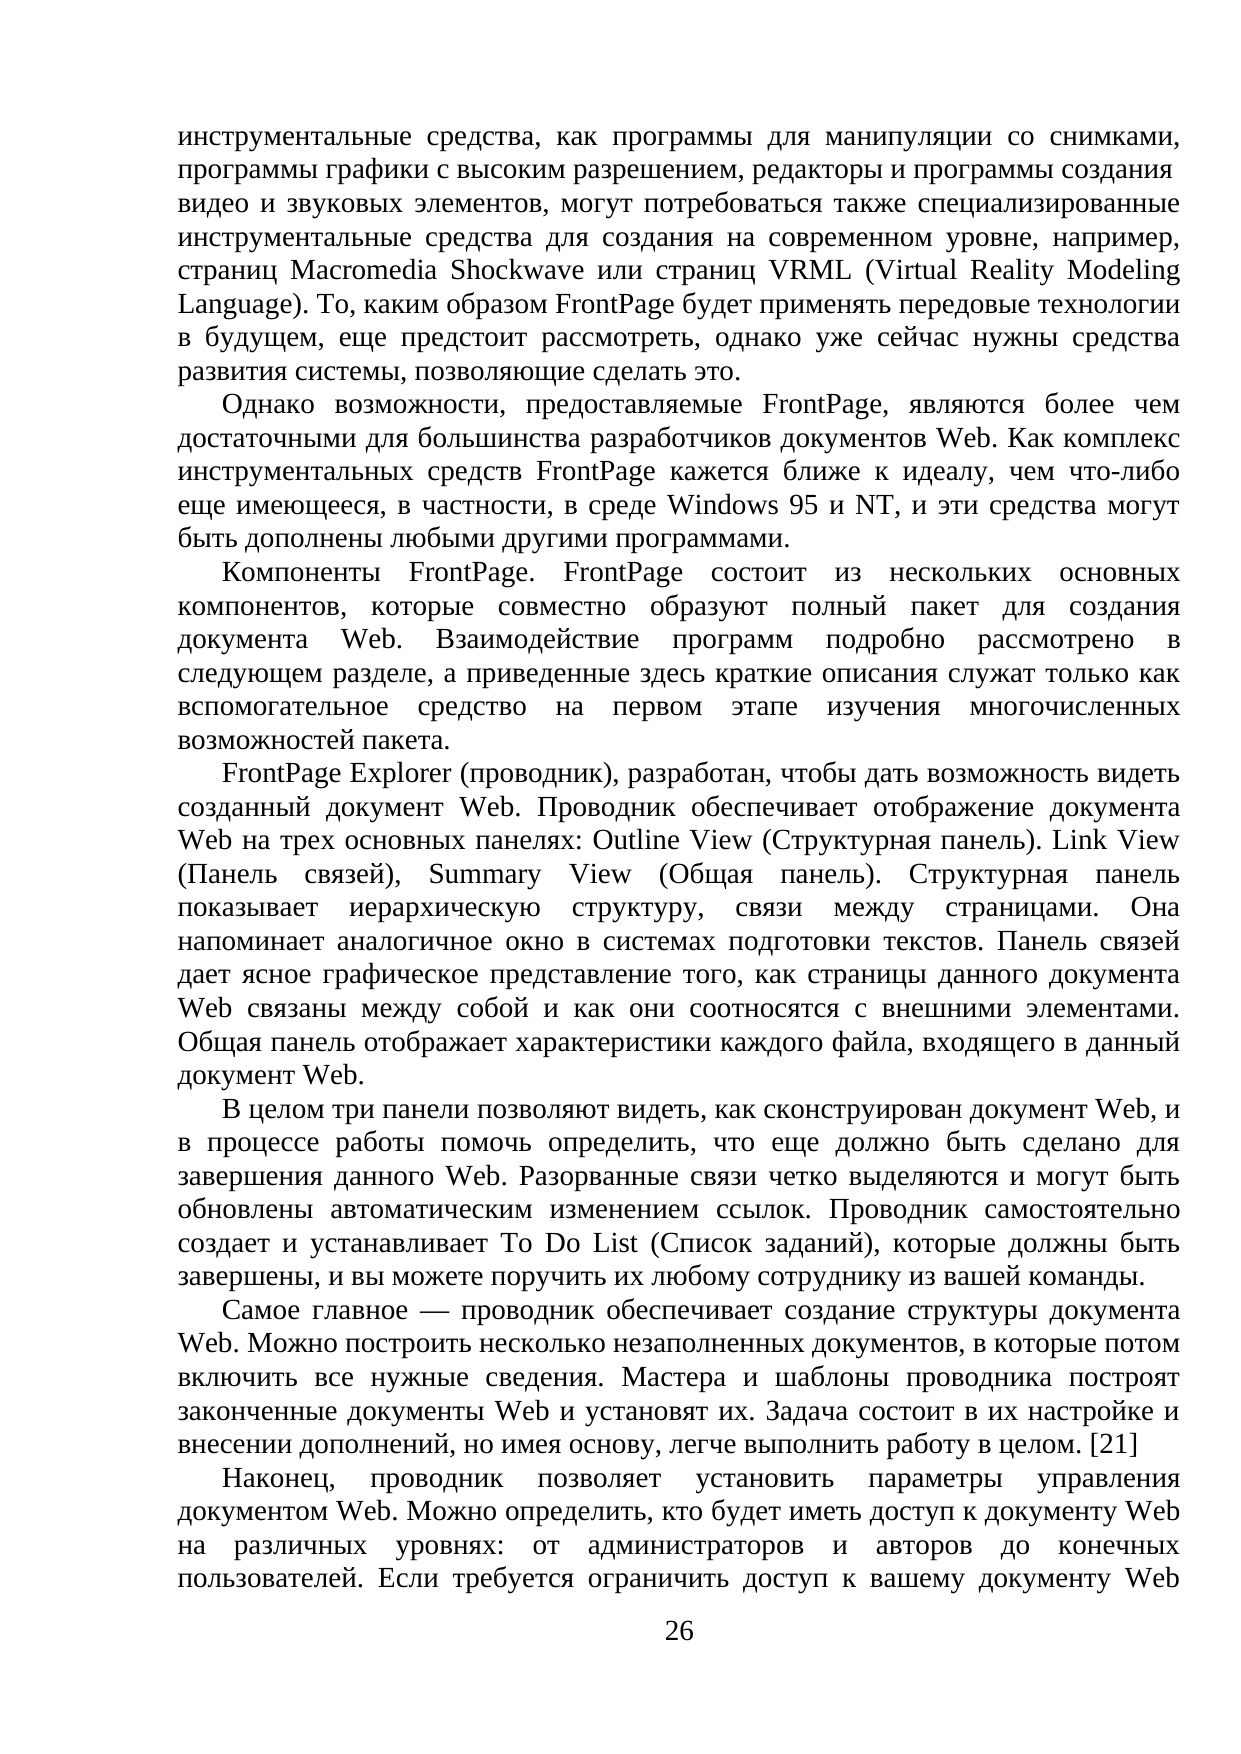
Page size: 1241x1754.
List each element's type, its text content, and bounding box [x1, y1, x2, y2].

text Однако возможности, предоставляемые FrontPage, являются более чем достаточными для большинства разработчиков документов Web. Как комплекс инструментальных средств FrontPage кажется ближе к идеалу, чем что-либо еще имеющееся, в частности, в среде Windows 95 и NT, и эти средства могут быть дополнены любыми другими программами. [177, 386, 1181, 554]
text видео и звуковых элементов, могут потребоваться также специализированные инструментальные средства для создания на современном уровне, например, страниц Macromedia Shockwave или страниц VRML (Virtual Reality Modeling Language). To, каким образом FrontPage будет применять передовые технологии в будущем, еще предстоит рассмотреть, однако уже сейчас нужны средства развития системы, позволяющие сделать это. [177, 185, 1181, 386]
text FrontPage Explorer (проводник), разработан, чтобы дать возможность видеть созданный документ Web. Проводник обеспечивает отображение документа Web на трех основных панелях: Outline View (Структурная панель). Link View (Панель связей), Summary View (Общая панель). Структурная панель показывает иерархическую структуру, связи между страницами. Она напоминает аналогичное окно в системах подготовки текстов. Панель связей дает ясное графическое представление того, как страницы данного документа Web связаны между собой и как они соотносятся с внешними элементами. Общая панель отображает характеристики каждого файла, входящего в данный документ Web. [177, 755, 1181, 1091]
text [177, 1460, 1181, 1594]
text Самое главное — проводник обеспечивает создание структуры документа Web. Можно построить несколько незаполненных документов, в которые потом включить все нужные сведения. Мастера и шаблоны проводника построят законченные документы Web и установят их. Задача состоит в их настройке и внесении дополнений, но имея основу, легче выполнить работу в целом. [21] [177, 1292, 1181, 1460]
text В целом три панели позволяют видеть, как сконструирован документ Web, и в процессе работы помочь определить, что еще должно быть сделано для завершения данного Web. Разорванные связи четко выделяются и могут быть обновлены автоматическим изменением ссылок. Проводник самостоятельно создает и устанавливает То Do List (Список заданий), которые должны быть завершены, и вы можете поручить их любому сотруднику из вашей команды. [177, 1091, 1181, 1292]
text Компоненты FrontPage. FrontPage состоит из нескольких основных компонентов, которые совместно образуют полный пакет для создания документа Web. Взаимодействие программ подробно рассмотрено в следующем разделе, а приведенные здесь краткие описания служат только как вспомогательное средство на первом этапе изучения многочисленных возможностей пакета. [177, 554, 1181, 755]
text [177, 118, 1181, 185]
